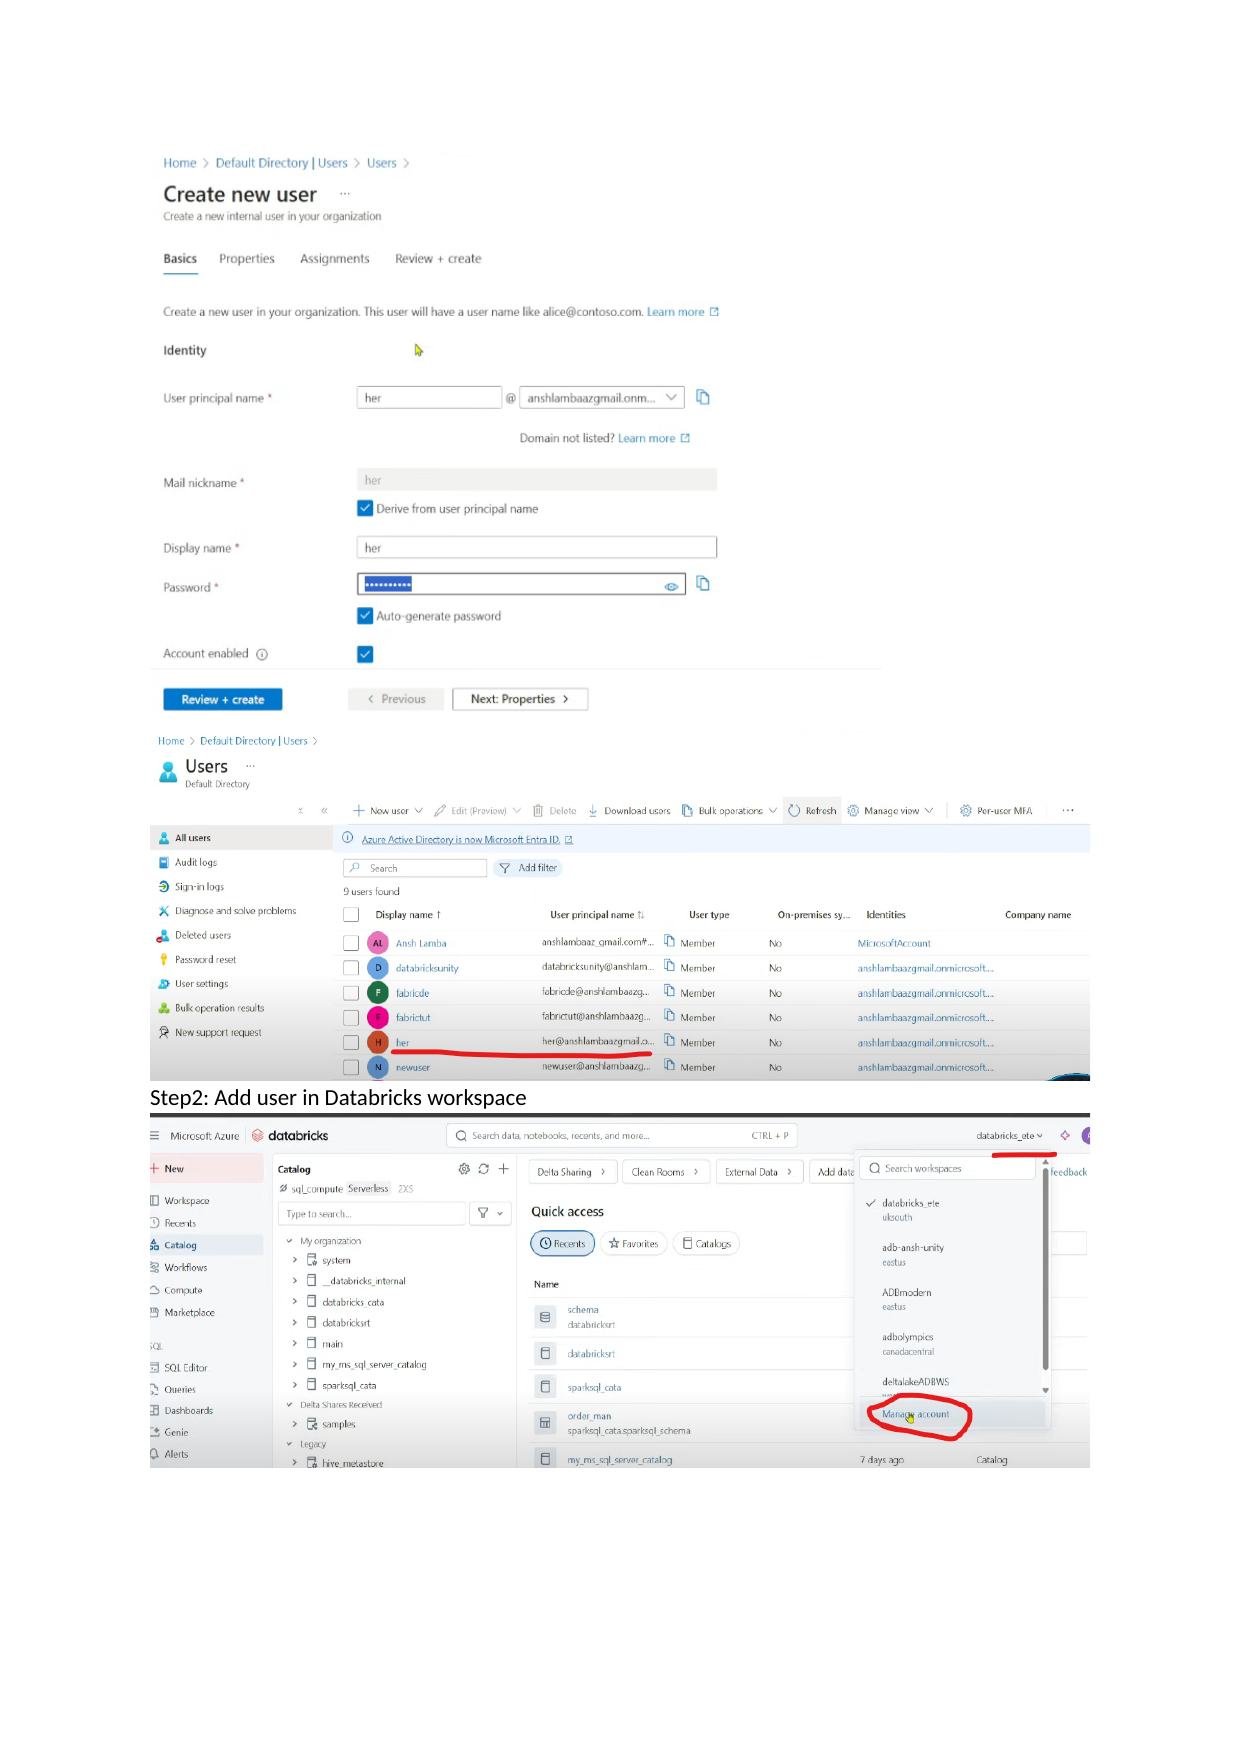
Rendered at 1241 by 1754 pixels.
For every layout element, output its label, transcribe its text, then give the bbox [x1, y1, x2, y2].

picture [150, 150, 882, 722]
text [150, 150, 1090, 729]
picture [150, 729, 1091, 1081]
picture [150, 1113, 1091, 1468]
